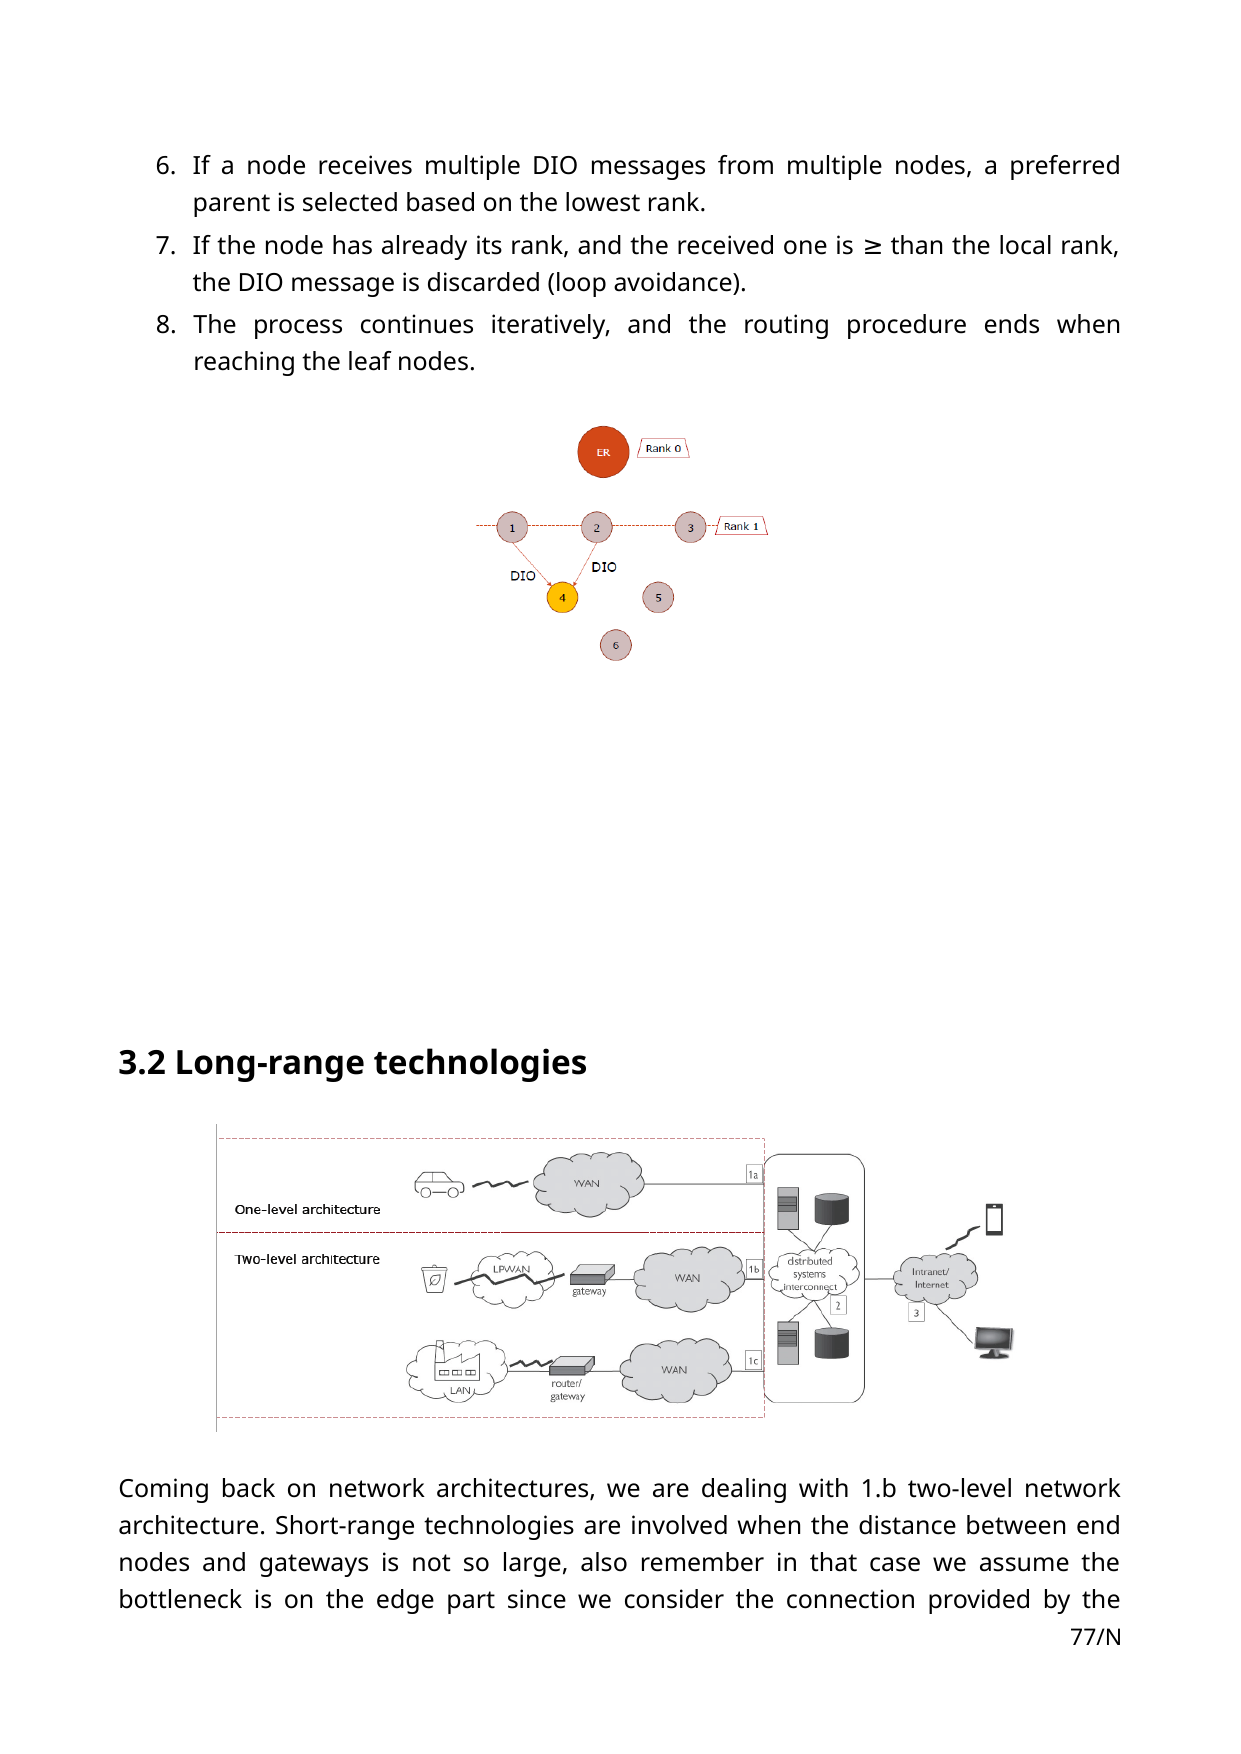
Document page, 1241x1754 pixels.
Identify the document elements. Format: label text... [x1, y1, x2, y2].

subtitle 3.2 Long-range technologies [118, 1039, 1122, 1084]
picture [469, 417, 771, 669]
picture [216, 1124, 1024, 1432]
list If the node has already its rank, and the received one is ≥ than the local rank, the DIO message is discarded (loop avoidance). [155, 227, 1122, 298]
list If a node receives multiple DIO messages from multiple nodes, a preferred parent is selected based on the lowest rank. [155, 148, 1122, 218]
list The process continues iteratively, and the routing procedure ends when reaching the leaf nodes. [156, 307, 1122, 378]
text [118, 1471, 1122, 1615]
